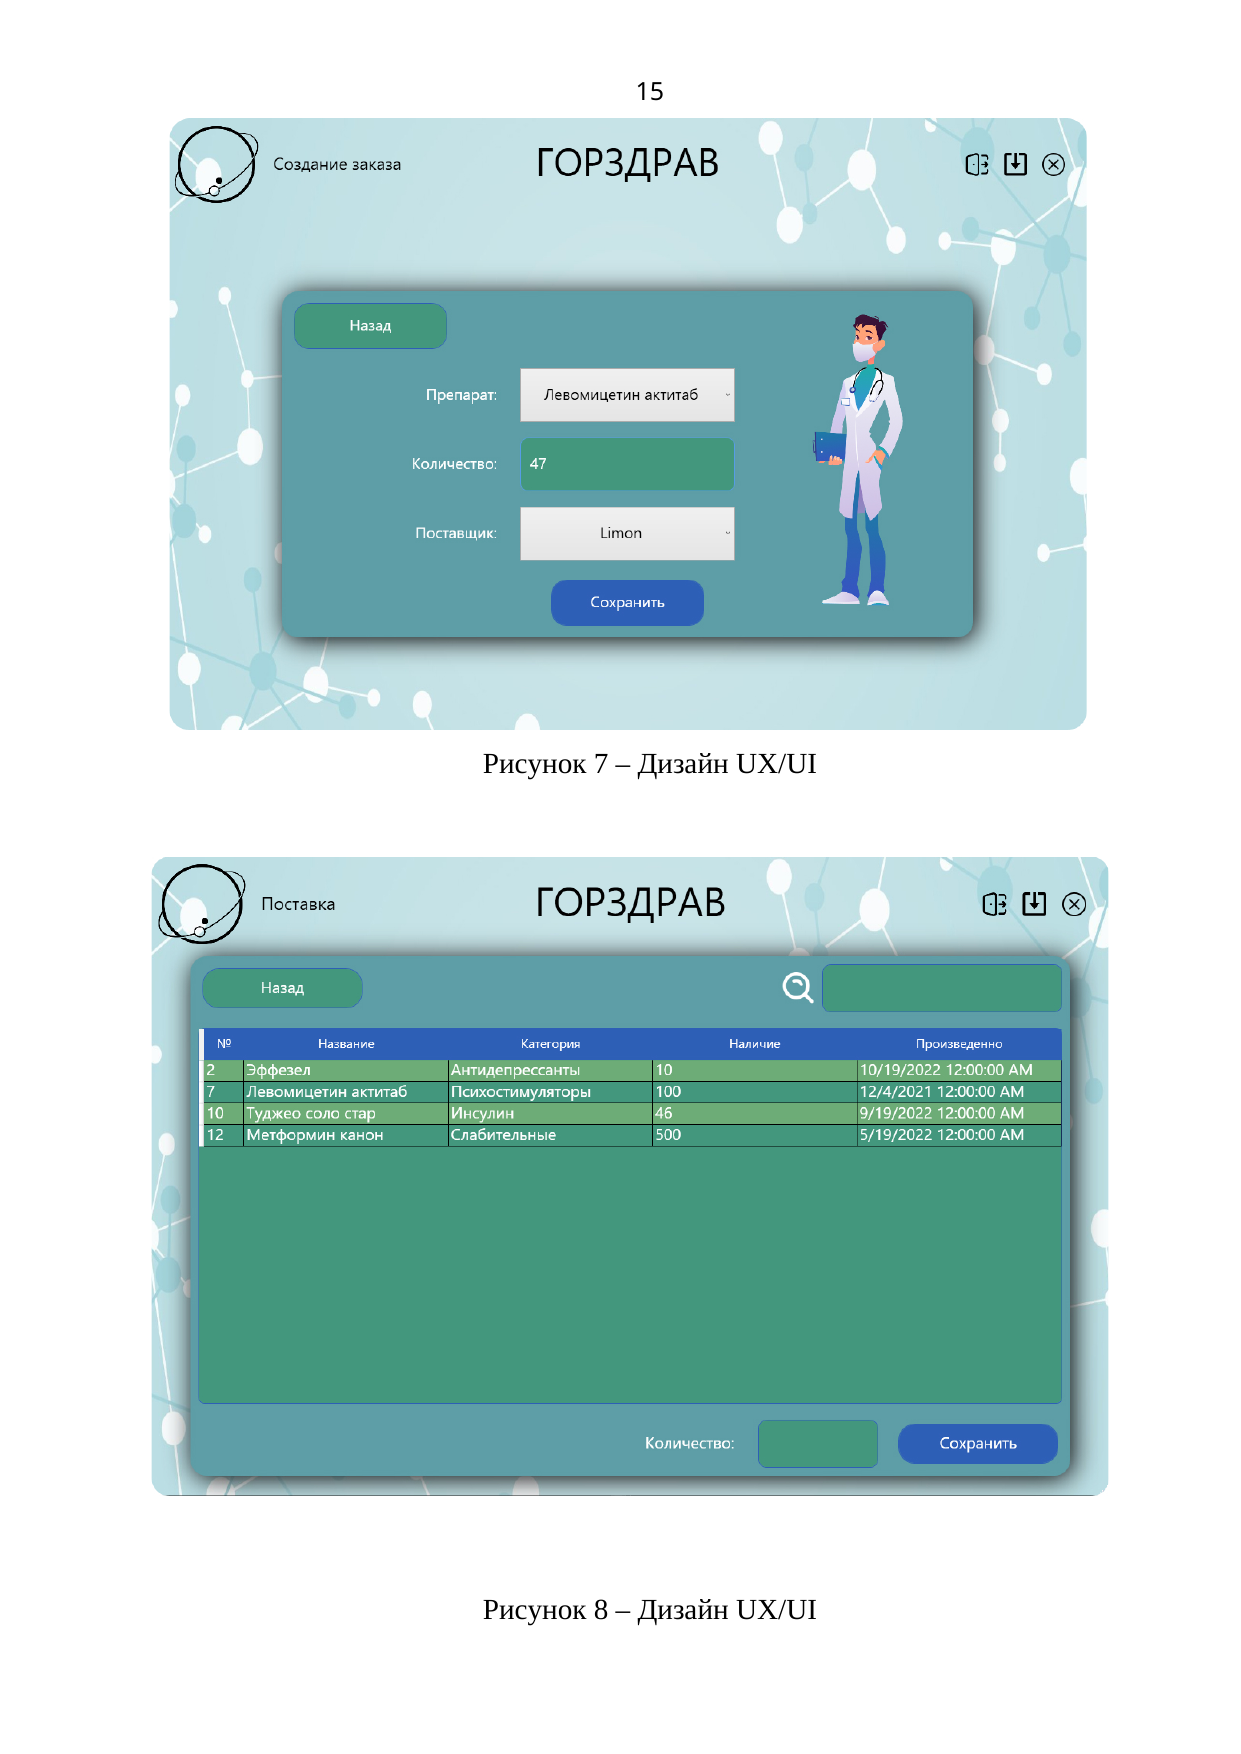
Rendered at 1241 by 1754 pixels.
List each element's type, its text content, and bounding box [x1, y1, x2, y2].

picture [169, 118, 1087, 730]
picture [151, 857, 1109, 1496]
